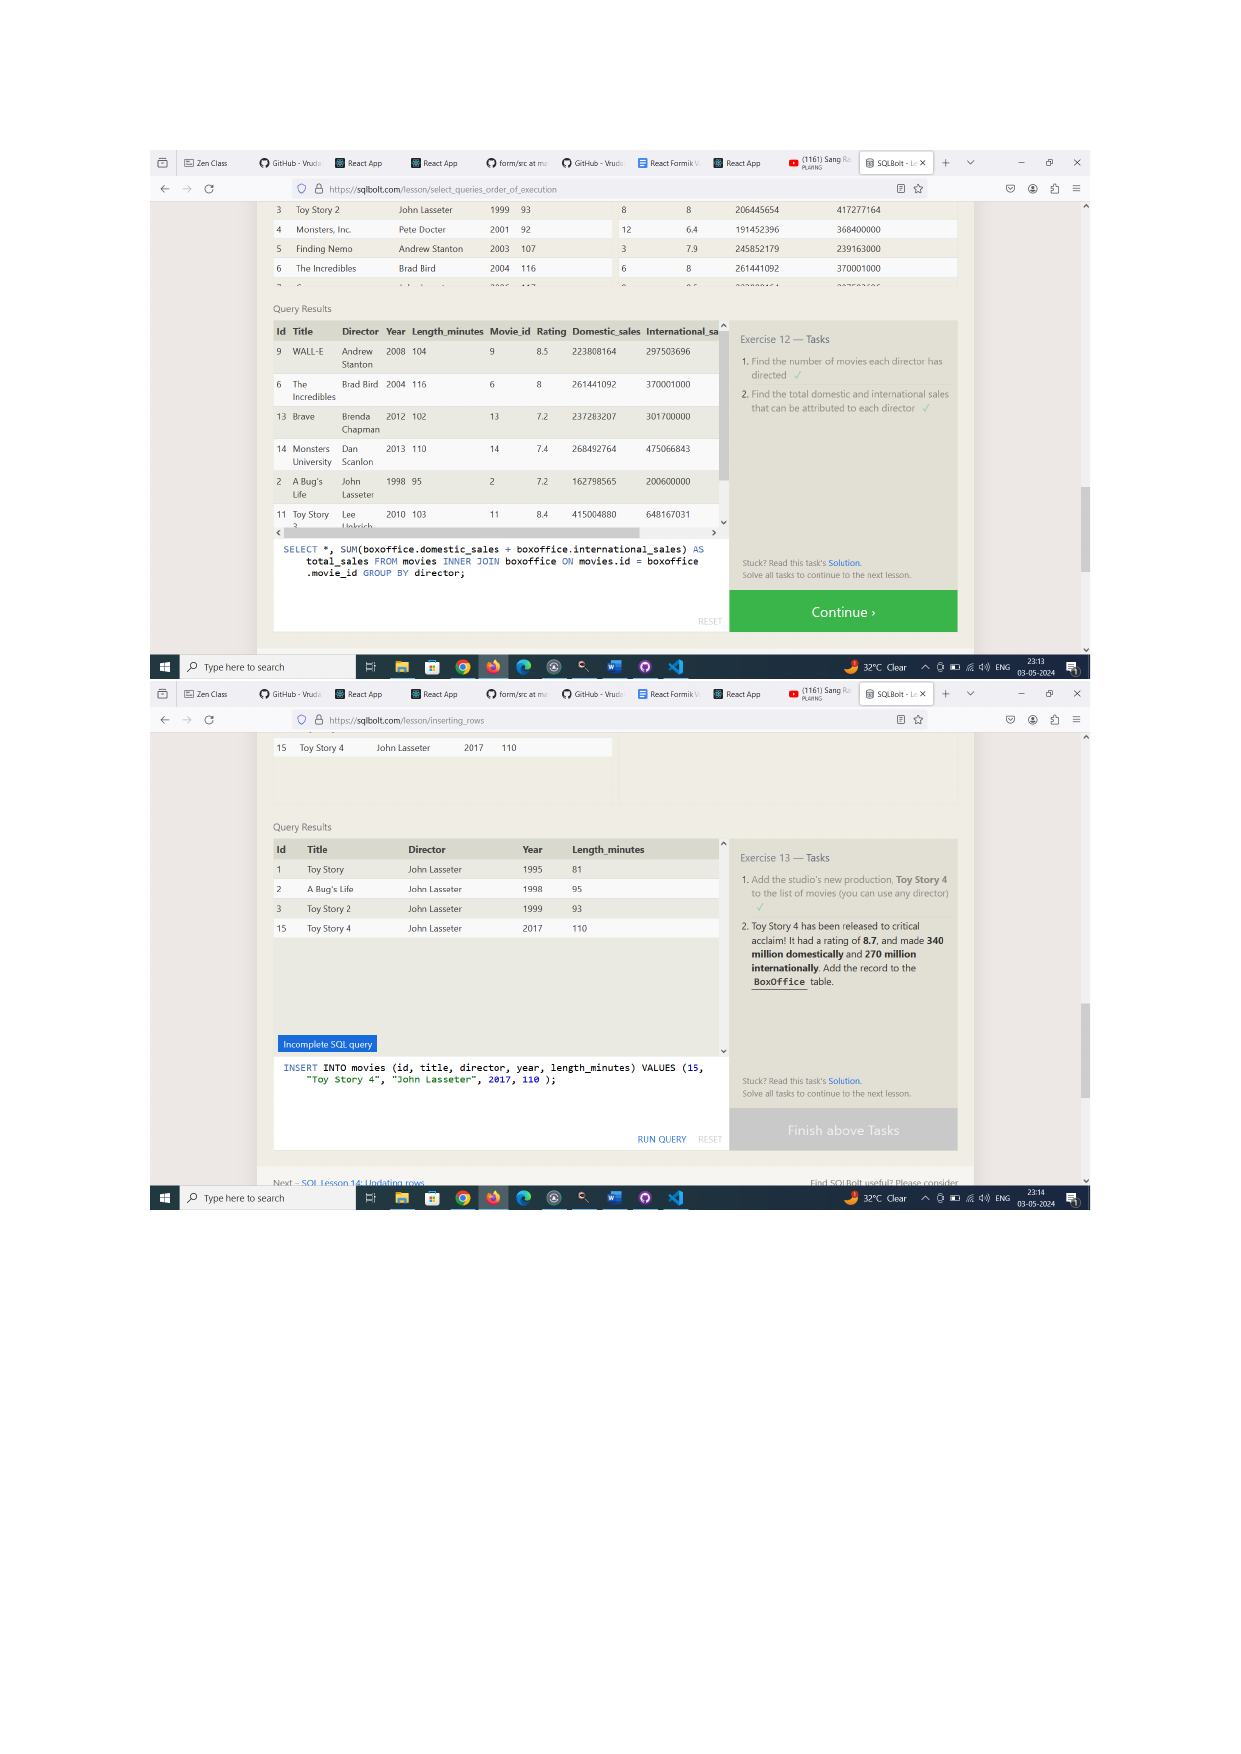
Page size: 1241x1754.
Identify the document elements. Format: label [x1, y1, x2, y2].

picture [150, 681, 1091, 1210]
picture [150, 150, 1091, 679]
